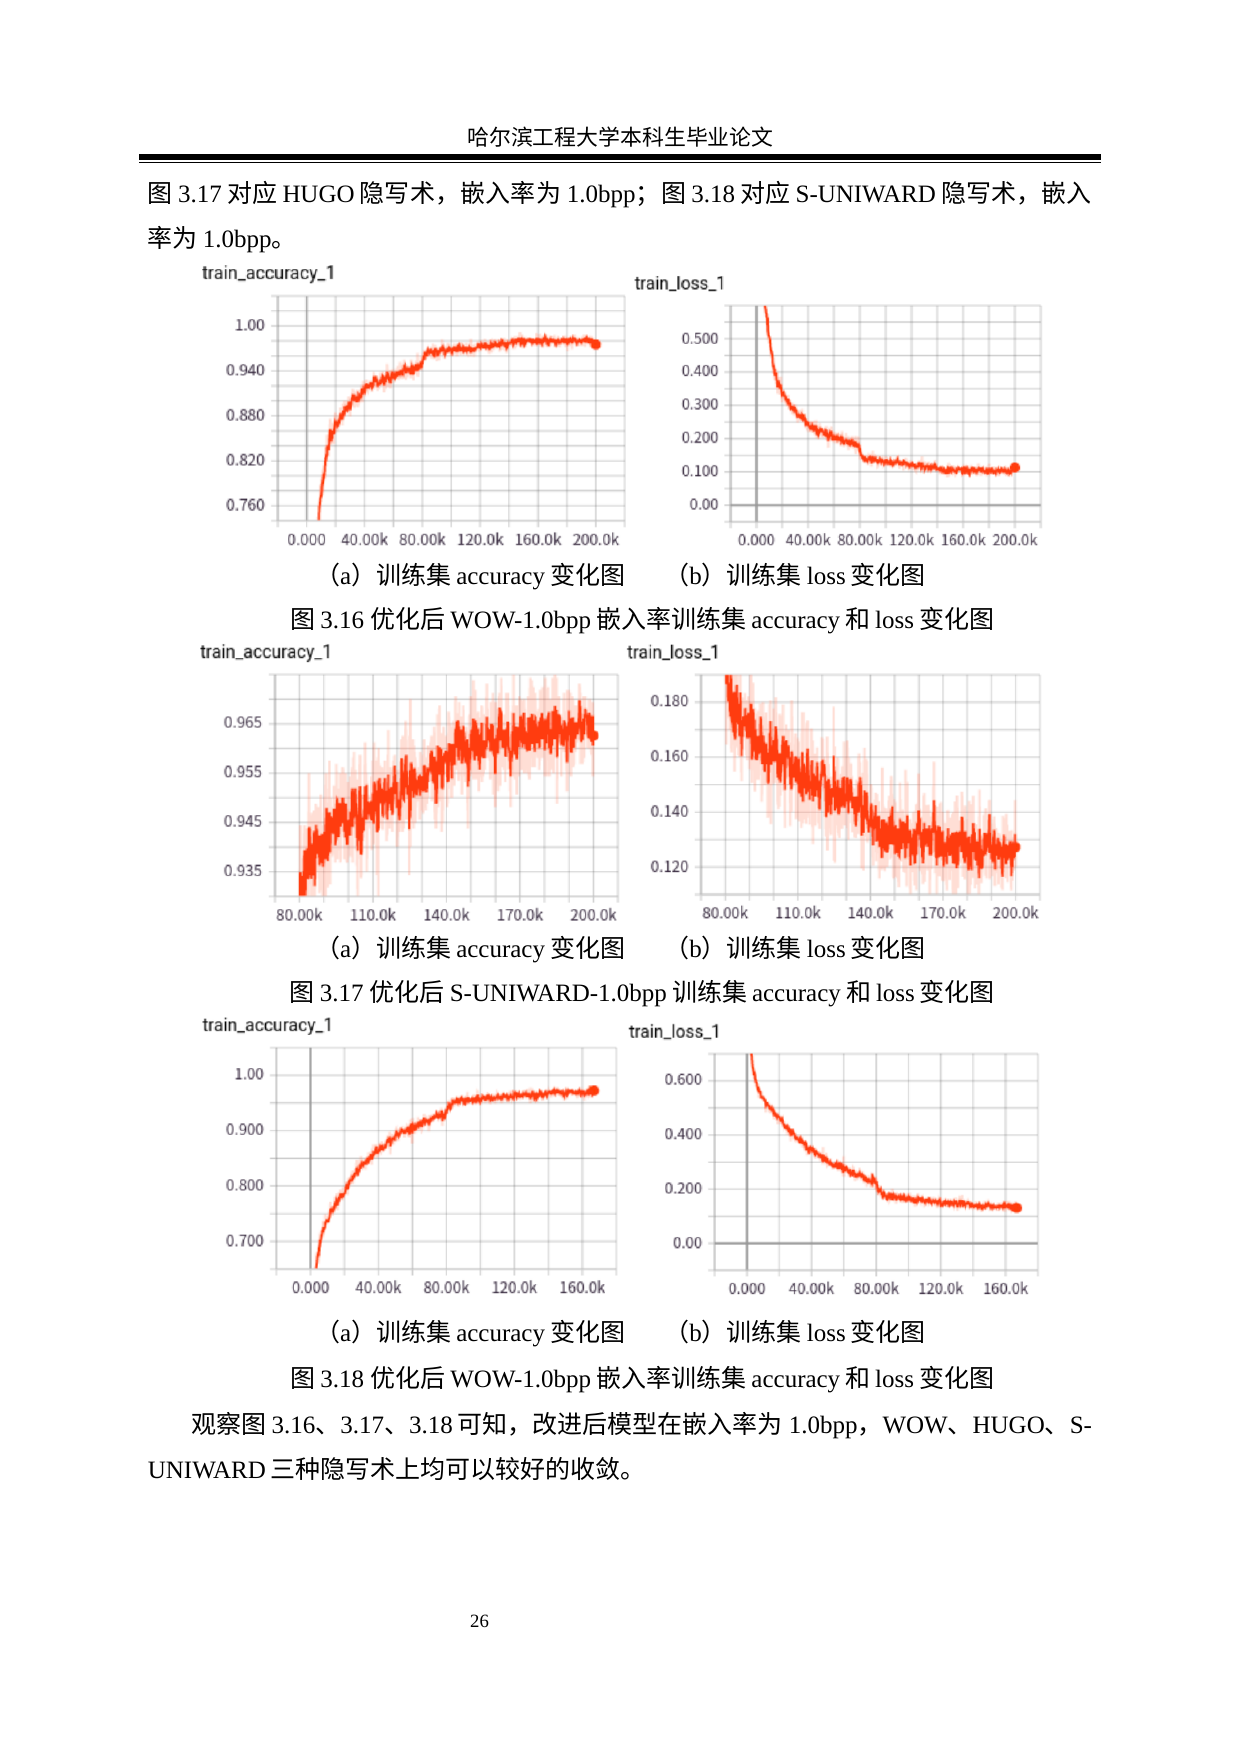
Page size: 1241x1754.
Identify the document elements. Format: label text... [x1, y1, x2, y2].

text 图3.17 优化后S-UNIWARD-1.0bpp训练集accuracy和loss变化图 [148, 965, 1093, 1011]
picture [193, 637, 1047, 929]
text （a）训练集accuracy变化图 （b）训练集loss变化图 [148, 1305, 1093, 1351]
text （a）训练集accuracy变化图 （b）训练集loss变化图 [148, 556, 1093, 592]
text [148, 165, 1093, 257]
text 图3.18 优化后WOW-1.0bpp嵌入率训练集accuracy和loss变化图 [148, 1351, 1093, 1396]
text （a）训练集accuracy变化图 （b）训练集loss变化图 [148, 929, 1093, 965]
picture [196, 1011, 1045, 1305]
text 图3.16 优化后WOW-1.0bpp嵌入率训练集accuracy和loss变化图 [148, 592, 1093, 638]
text 观察图3.16、3.17、3.18可知，改进后模型在嵌入率为1.0bpp，WOW、HUGO、S-UNIWARD三种隐写术上均可以较好的收敛。 [148, 1396, 1093, 1488]
picture [194, 257, 1046, 556]
